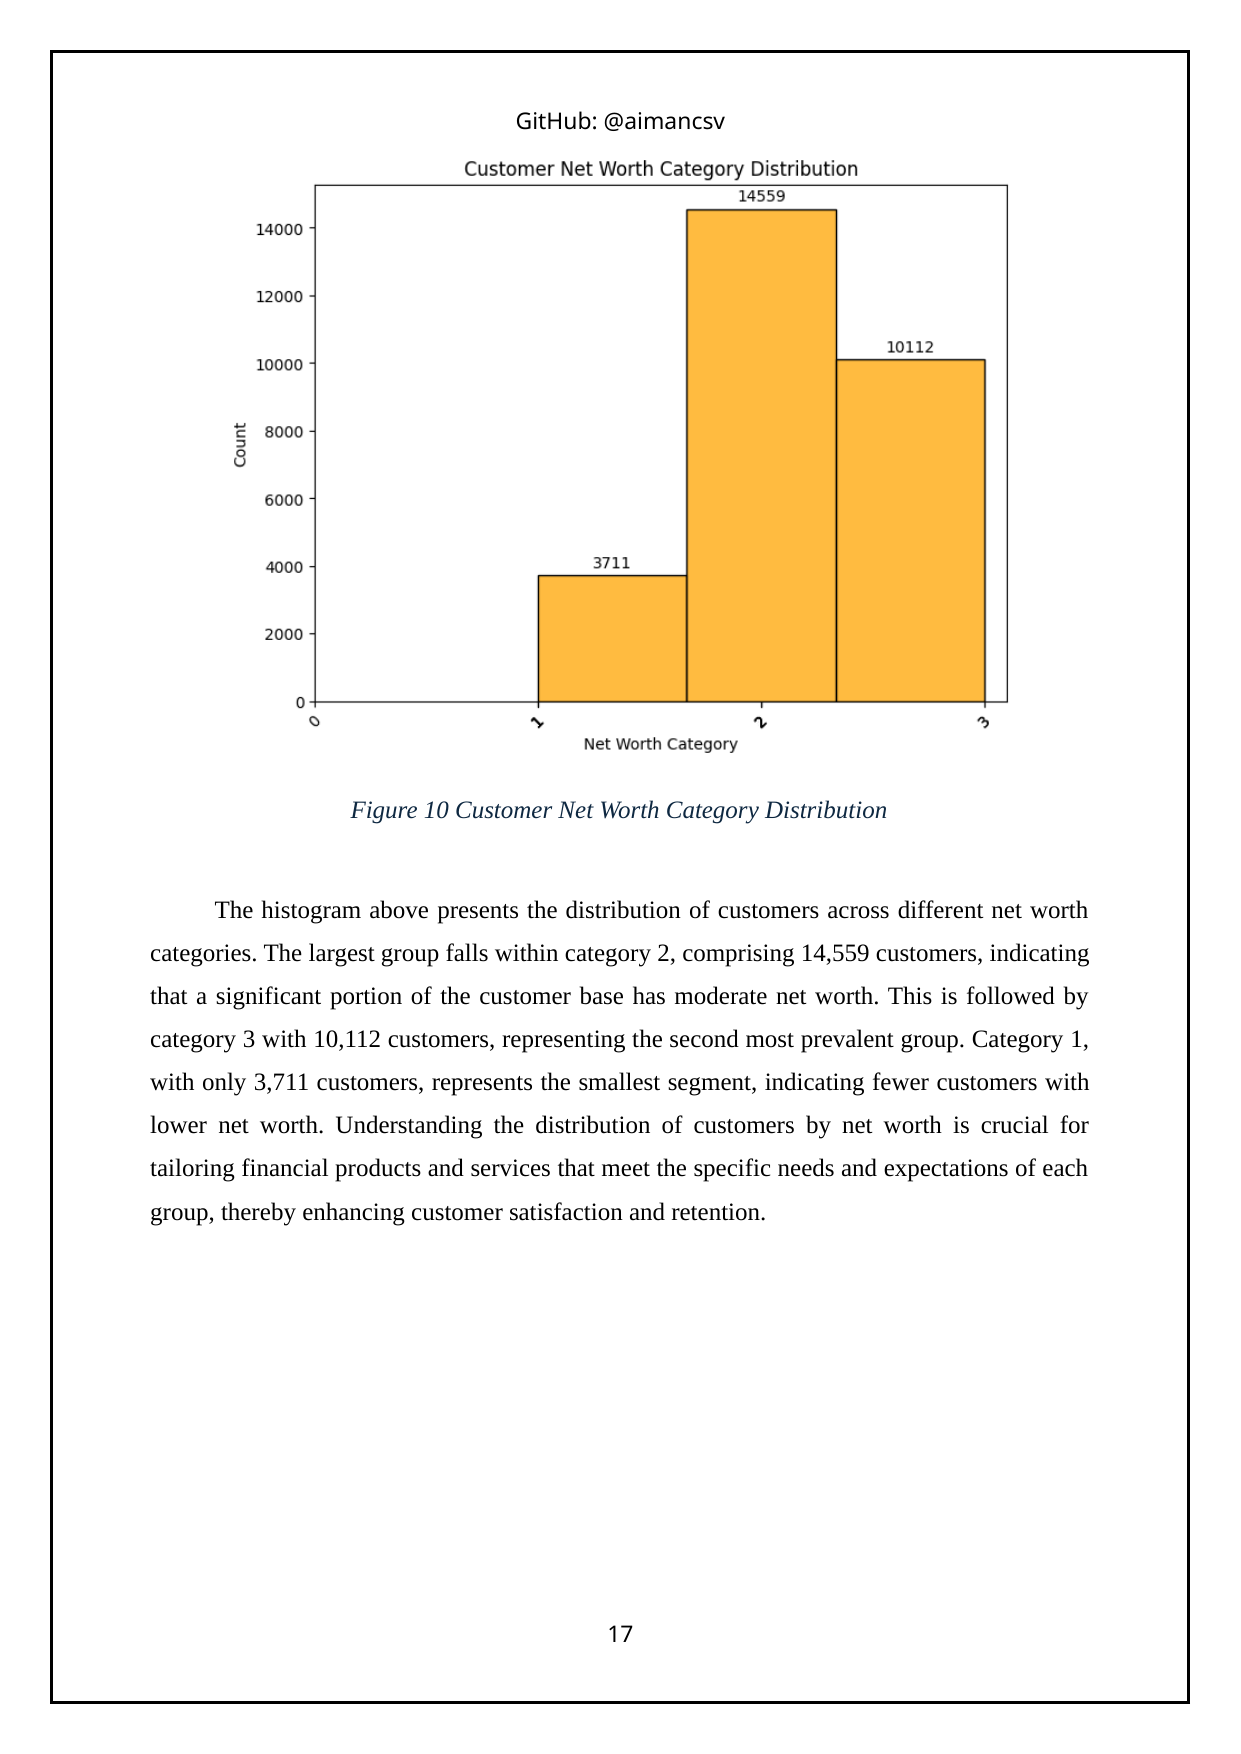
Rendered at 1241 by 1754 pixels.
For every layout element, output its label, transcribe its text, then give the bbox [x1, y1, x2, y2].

text Figure 10 Customer Net Worth Category Distribution [150, 795, 1090, 823]
picture [222, 150, 1018, 763]
text The histogram above presents the distribution of customers across different net worth categories. The largest group falls within category 2, comprising 14,559 customers, indicating that a significant portion of the customer base has moderate net worth. This is followed by category 3 with 10,112 customers, representing the second most prevalent group. Category 1, with only 3,711 customers, represents the smallest segment, indicating fewer customers with lower net worth. Understanding the distribution of customers by net worth is crucial for tailoring financial products and services that meet the specific needs and expectations of each group, thereby enhancing customer satisfaction and retention. [150, 895, 1090, 1225]
